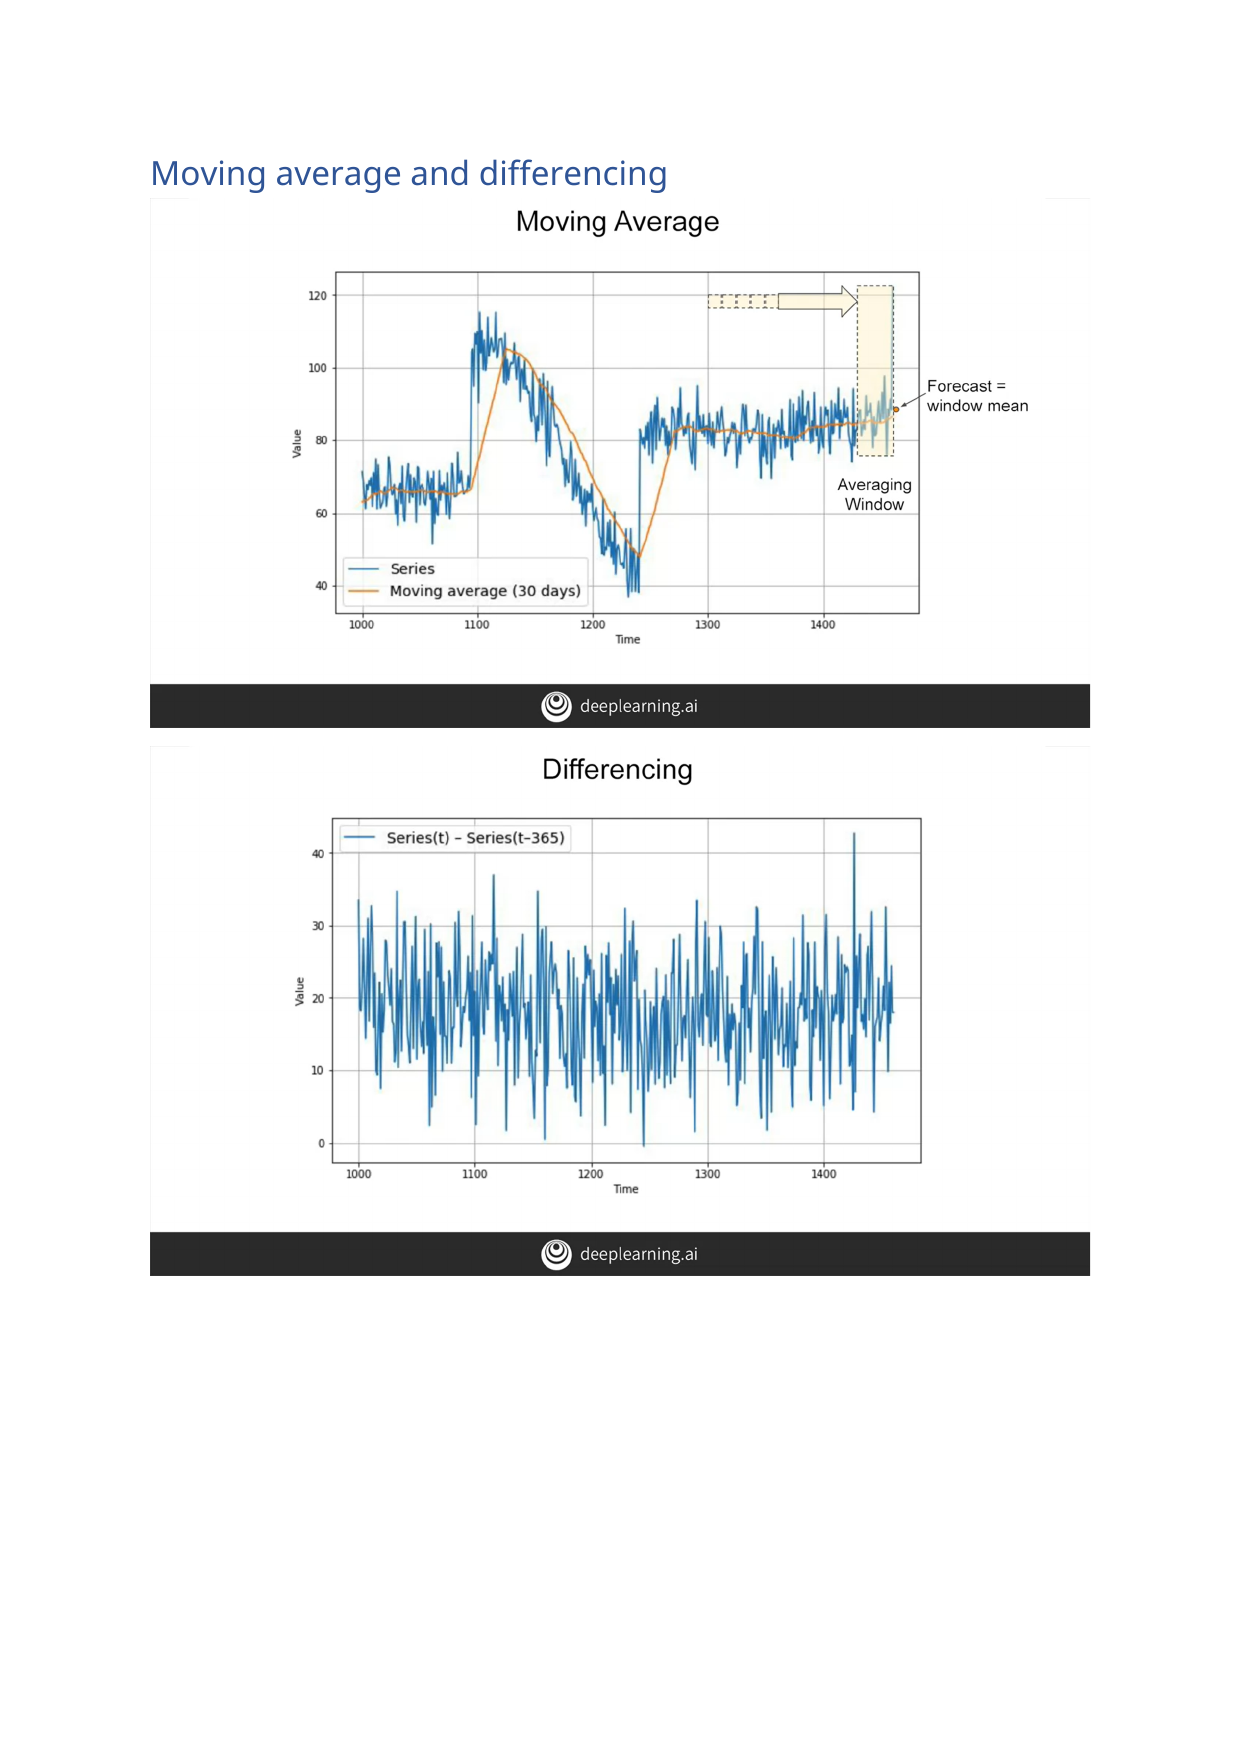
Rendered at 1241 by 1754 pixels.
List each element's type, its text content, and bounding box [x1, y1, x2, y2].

subtitle Moving average and differencing [150, 150, 1090, 195]
picture [150, 198, 1091, 728]
picture [150, 746, 1091, 1276]
